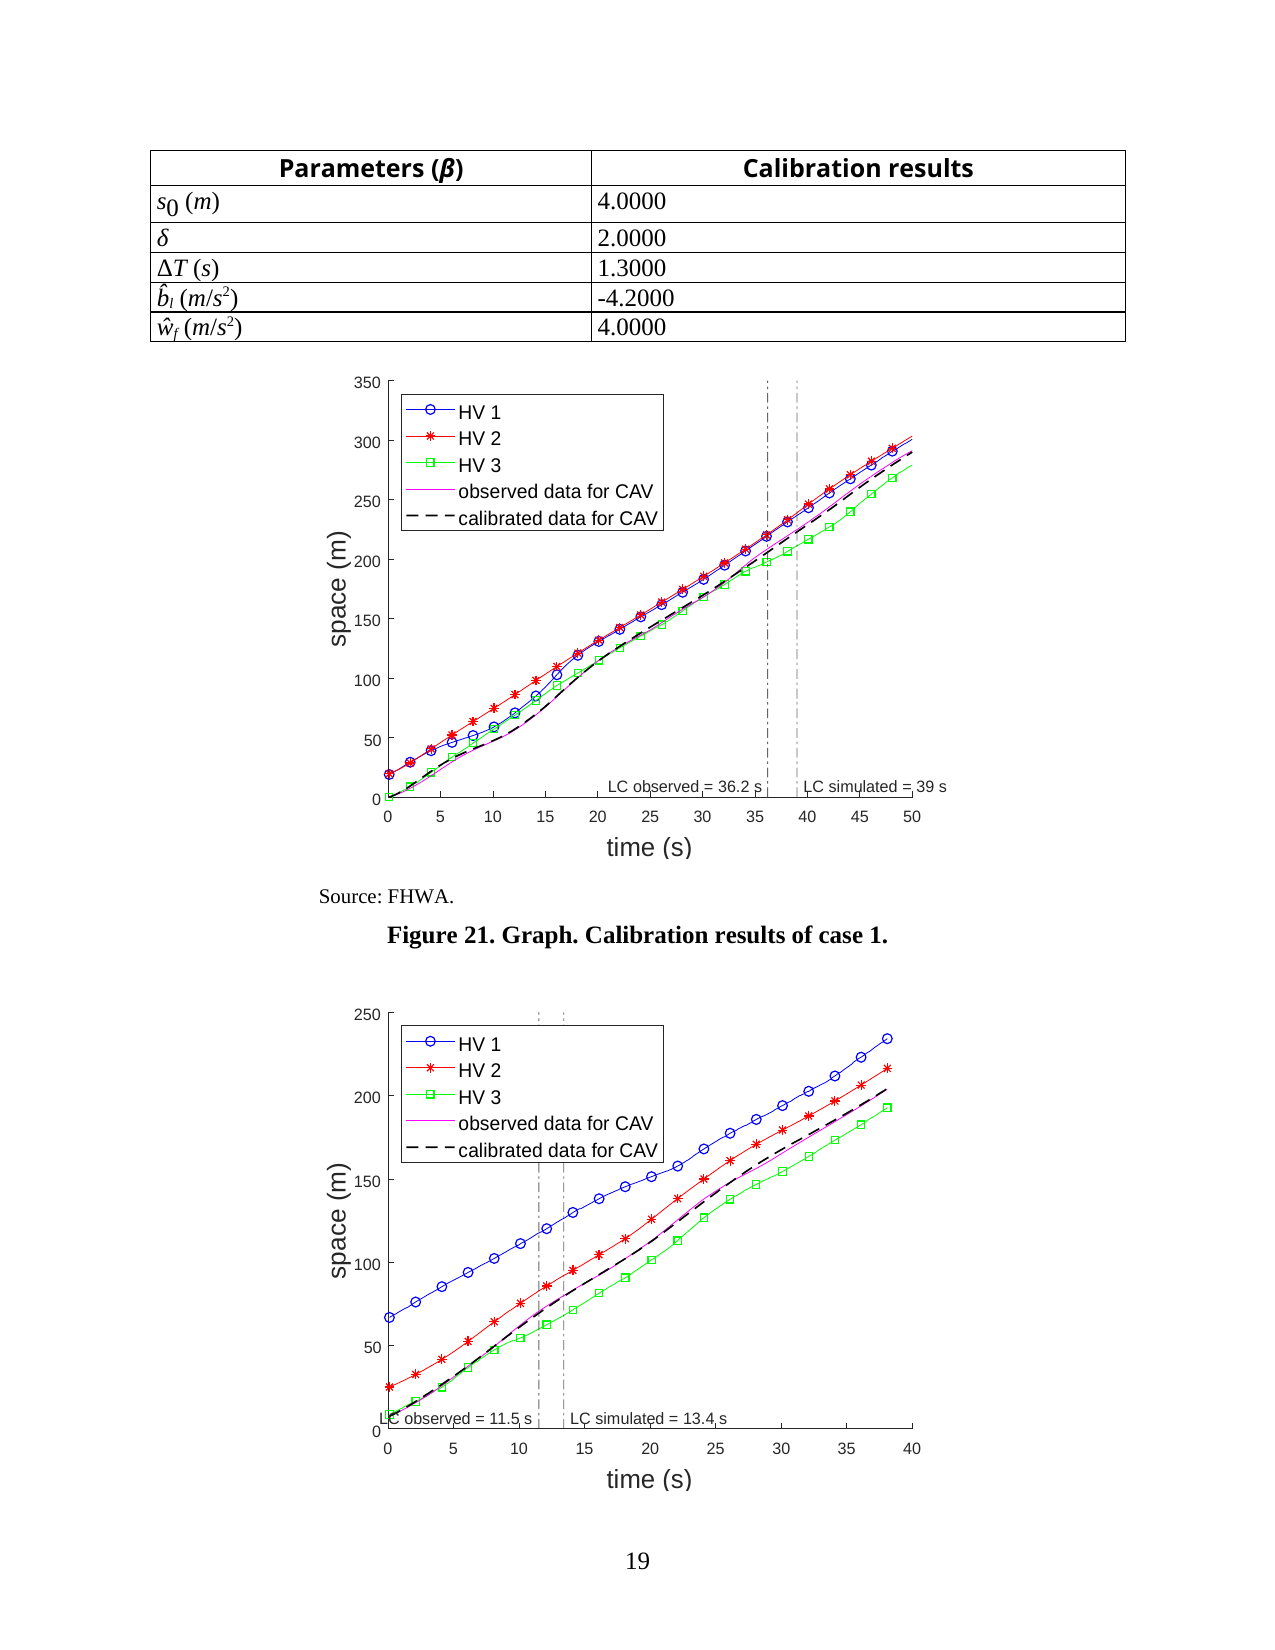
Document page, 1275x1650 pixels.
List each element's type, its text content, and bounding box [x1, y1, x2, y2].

table_cell b̂l (m/s2) [151, 283, 591, 311]
table_cell 4.0000 [592, 186, 1125, 222]
table_cell ŵf (m/s2) [151, 313, 591, 341]
table_cell 2.0000 [592, 223, 1125, 252]
table_cell 1.3000 [592, 253, 1125, 282]
table_header Parameters (β) [151, 151, 591, 185]
table_header Calibration results [592, 151, 1125, 185]
table_cell ΔT (s) [151, 253, 591, 282]
text Source: FHWA. [150, 884, 1125, 908]
text Figure 21. Graph. Calibration results of case 1. [150, 920, 1125, 949]
table_cell s0 (m) [151, 186, 591, 222]
table_cell δ [151, 223, 591, 252]
table_cell 4.0000 [592, 313, 1125, 341]
table_cell -4.2000 [592, 283, 1125, 311]
